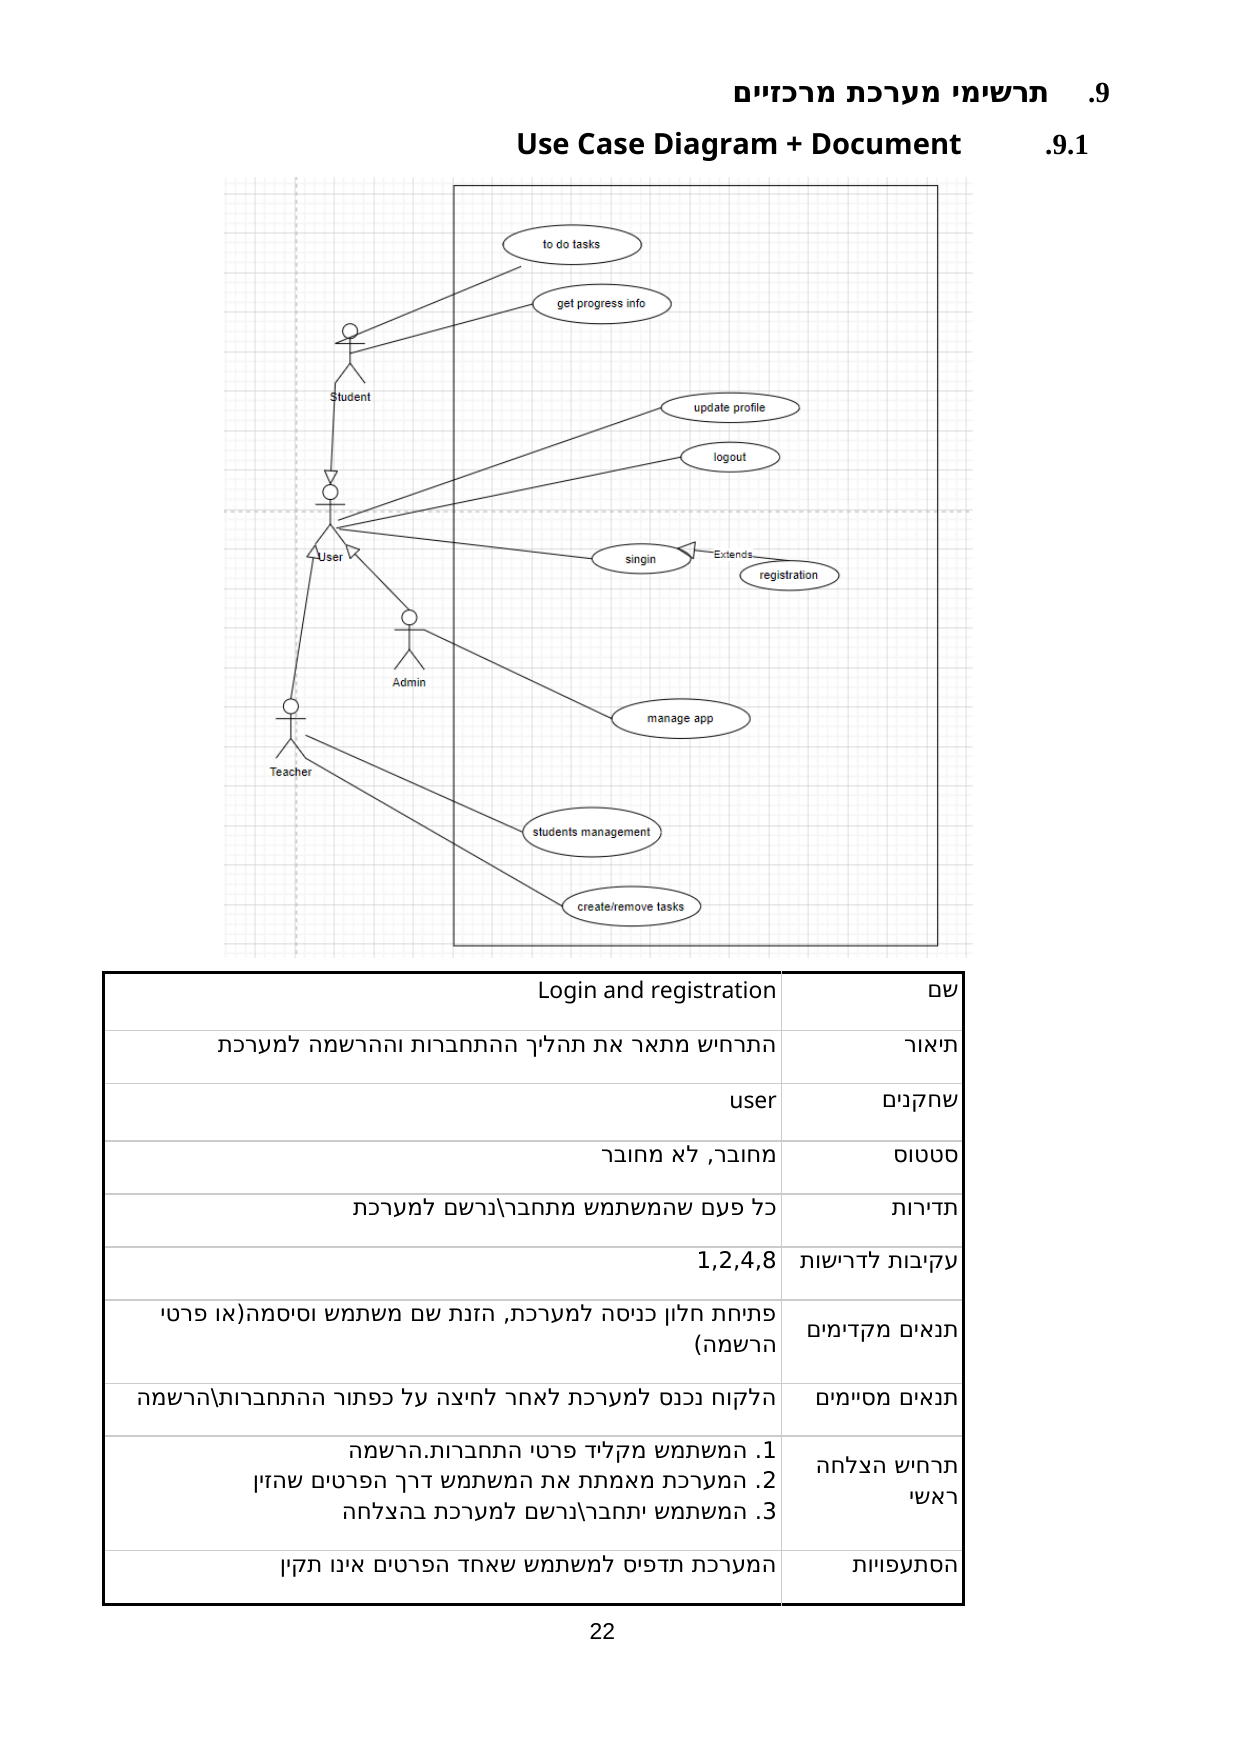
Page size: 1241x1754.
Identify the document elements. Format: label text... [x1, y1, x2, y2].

table_cell תיאור [782, 1031, 962, 1083]
table_cell תנאים מסיימים [782, 1384, 962, 1435]
table_cell 1,2,4,8 [105, 1248, 781, 1299]
table_cell התרחיש מתאר את תהליך ההתחברות וההרשמה למערכת [105, 1031, 781, 1083]
table_cell פתיחת חלון כניסה למערכת, הזנת שם משתמש וסיסמה(או פרטי הרשמה) [105, 1301, 781, 1382]
table_cell user [105, 1084, 781, 1140]
table_header שם [782, 974, 962, 1030]
table_cell הסתעפויות [782, 1551, 962, 1602]
table_cell תרחיש הצלחה ראשי [782, 1437, 962, 1549]
table_cell שחקנים [782, 1084, 962, 1140]
table_cell סטטוס [782, 1142, 962, 1193]
table_cell 1. המשתמש מקליד פרטי התחברות.הרשמה 2. המערכת מאמתת את המשתמש דרך הפרטים שהזין 3. המשתמש יתחבר\נרשם למערכת בהצלחה [105, 1437, 781, 1549]
picture [223, 177, 973, 958]
table_cell הלקוח נכנס למערכת לאחר לחיצה על כפתור ההתחברות\הרשמה [105, 1384, 781, 1435]
table_cell כל פעם שהמשתמש מתחבר\נרשם למערכת [105, 1195, 781, 1246]
table_cell תדירות [782, 1195, 962, 1246]
table_cell מחובר, לא מחובר [105, 1142, 781, 1193]
table_header Login and registration [105, 974, 781, 1030]
list תרשימי מערכת מרכזיים [119, 75, 1088, 109]
table_cell המערכת תדפיס למשתמש שאחד הפרטים אינו תקין [105, 1551, 781, 1602]
table_cell עקיבות לדרישות [782, 1248, 962, 1299]
table_cell תנאים מקדימים [782, 1301, 962, 1382]
list Use Case Diagram + Document [119, 123, 1045, 163]
